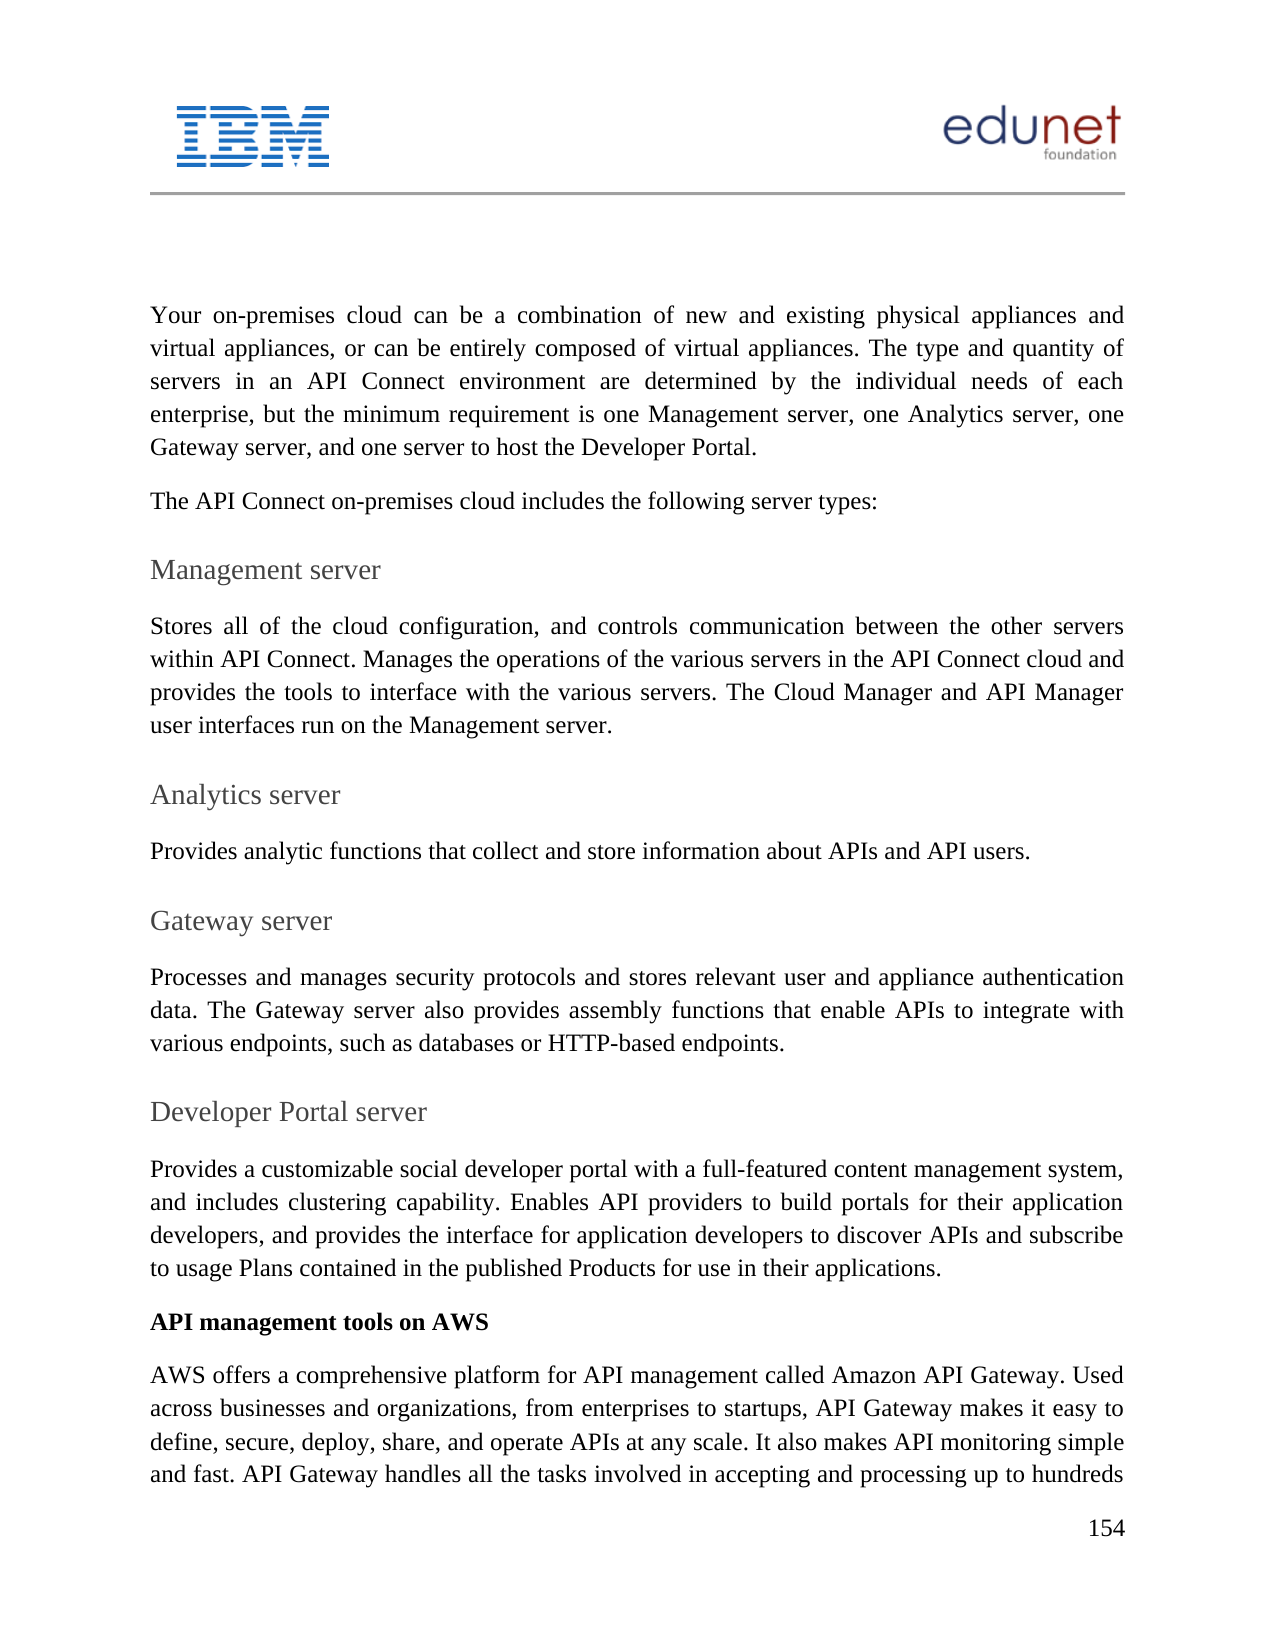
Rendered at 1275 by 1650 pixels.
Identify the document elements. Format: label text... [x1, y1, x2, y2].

subtitle API Connect server requirements [150, 300, 1125, 328]
subtitle Analytics server [150, 984, 1125, 1017]
subtitle Gateway server [150, 1109, 1125, 1143]
text Stores all of the cloud configuration, and controls communication between the other servers within API Connect. Manages the operations of the various servers in the API Connect cloud and provides the tools to interface with the various servers. The Cloud Manager and API Manager user interfaces run on the Management server. [150, 818, 1125, 946]
picture [941, 95, 1125, 167]
text The API Connect on-premises cloud includes the following server types: [150, 692, 1125, 721]
subtitle Developer Portal server [150, 1301, 1125, 1335]
picture [176, 106, 329, 167]
text Provides a customizable social developer portal with a full-featured content management system, and includes clustering capability. Enables API providers to build portals for their application developers, and provides the interface for application developers to discover APIs and subscribe to usage Plans contained in the published Products for use in their applications. [150, 1361, 1125, 1488]
text Your on-premises cloud can be a combination of new and existing physical appliances and virtual appliances, or can be entirely composed of virtual appliances. The type and quantity of servers in an API Connect environment are determined by the individual needs of each enterprise, but the minimum requirement is one Management server, one Analytics server, one Gateway server, and one server to host the Developer Portal. [150, 507, 1125, 667]
subtitle Management server [150, 759, 1125, 792]
text From an on-premises cloud, you can create, promote, use, and track APIs. An on-premises cloud is composed of various appliances, where each appliance is a server of a specific type. The collection of servers defines your cloud and determines how to distribute the work of managing, analyzing, routing, and storing data. [150, 354, 1125, 481]
text Provides analytic functions that collect and store information about APIs and API users. [150, 1043, 1125, 1072]
text Processes and manages security protocols and stores relevant user and appliance authentication data. The Gateway server also provides assembly functions that enable APIs to integrate with various endpoints, such as databases or HTTP-based endpoints. [150, 1169, 1125, 1263]
